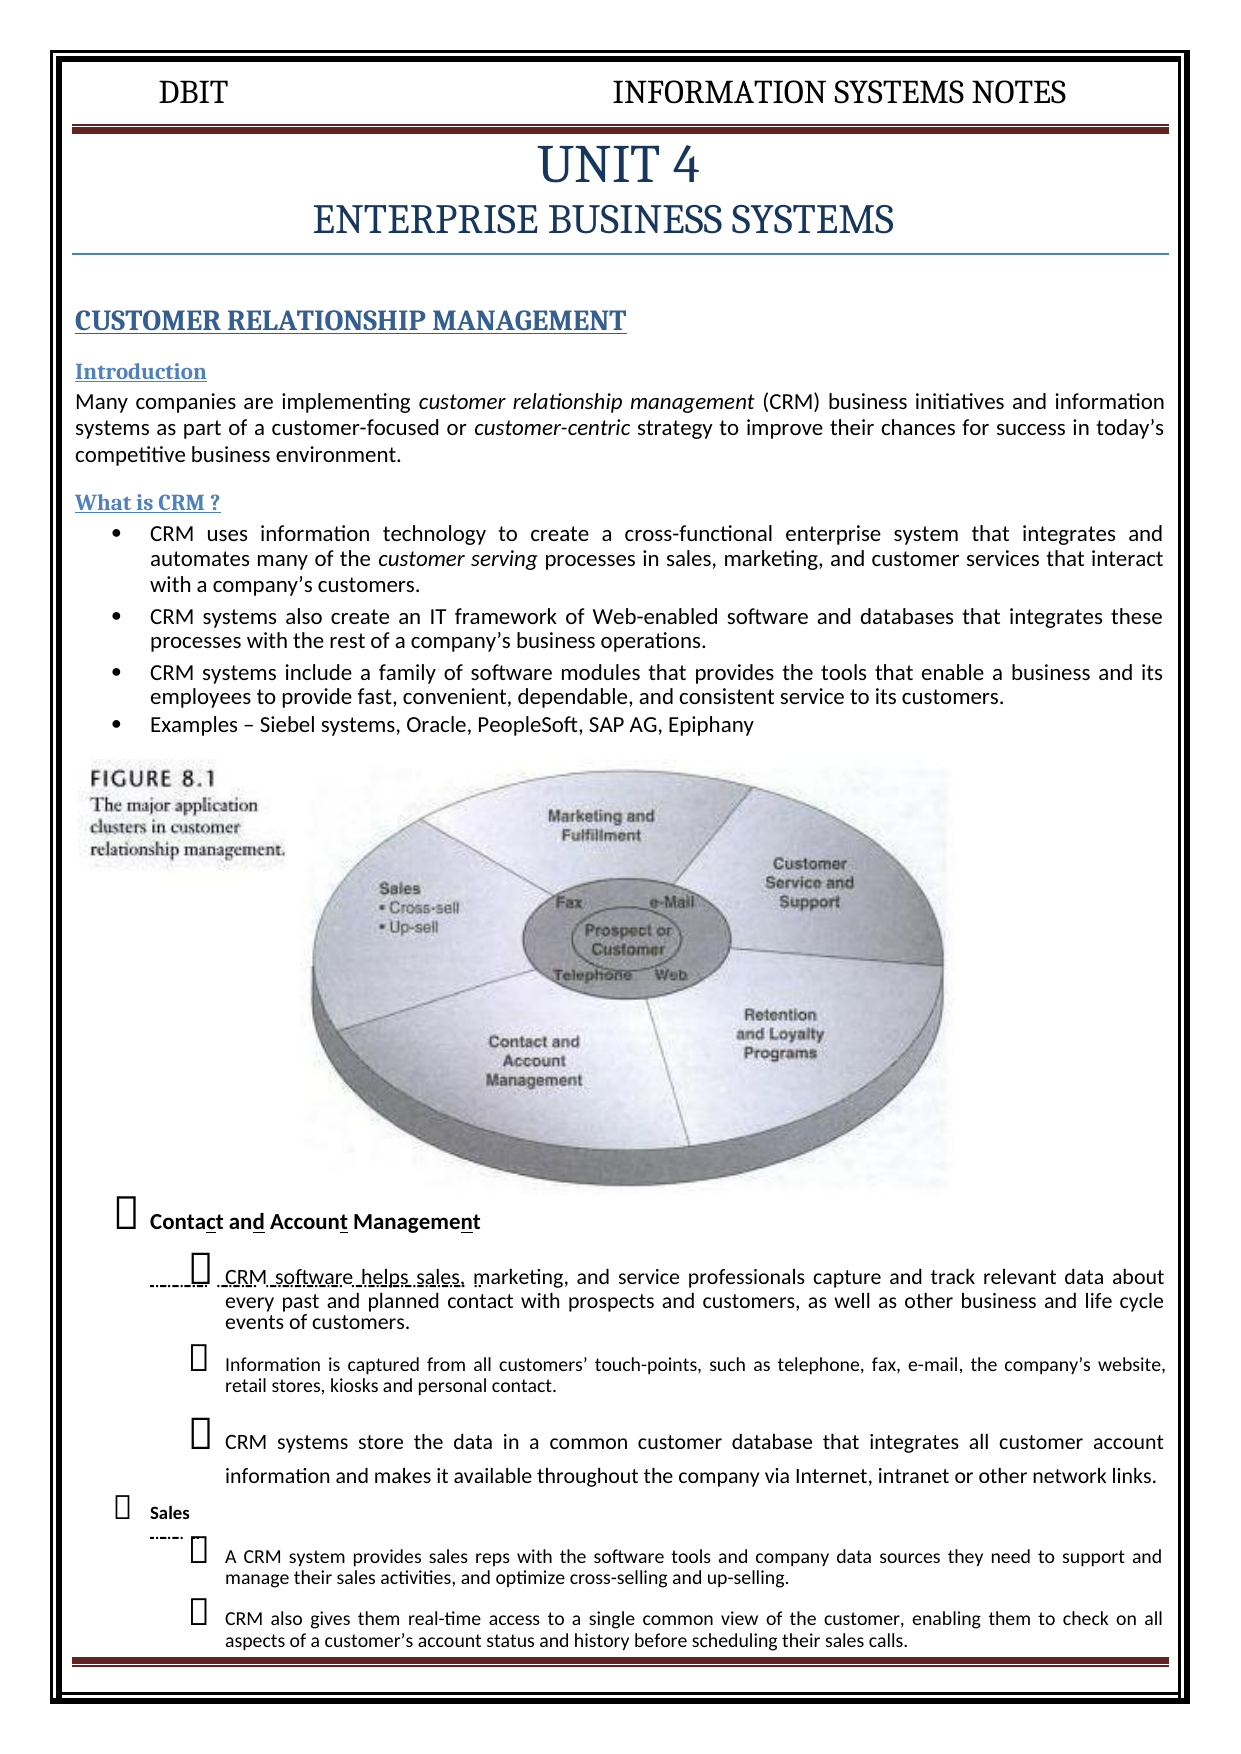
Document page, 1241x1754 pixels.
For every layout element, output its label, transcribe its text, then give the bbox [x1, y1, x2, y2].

text ENTERPRISE BUSINESS SYSTEMS [312, 196, 1167, 244]
list Contact and Account Management [112, 1180, 1167, 1242]
text UNIT 4 [537, 134, 1167, 196]
list A CRM system provides sales reps with the software tools and company data sources they need to support and manage their sales activities, and optimize cross-selling and up-selling. [187, 1532, 1165, 1590]
list CRM software helps sales, marketing, and service professionals capture and track relevant data about every past and planned contact with prospects and customers, as well as other business and life cycle events of customers. [187, 1247, 1165, 1334]
list CRM uses information technology to create a cross-functional enterprise system that integrates and automates many of the customer serving processes in sales, marketing, and customer services that interact with a company’s customers. [112, 521, 1165, 598]
list Examples – Siebel systems, Oracle, PeopleSoft, SAP AG, Epiphany [112, 710, 1167, 738]
text Introduction [75, 358, 1167, 384]
list Sales [112, 1492, 1167, 1527]
list CRM systems also create an IT framework of Web-enabled software and databases that integrates these processes with the rest of a company’s business operations. [112, 605, 1165, 654]
picture [72, 1657, 1169, 1664]
text What is CRM ? [75, 489, 1167, 515]
text CUSTOMER RELATIONSHIP MANAGEMENT [75, 304, 1167, 337]
text DBIT INFORMATION SYSTEMS NOTES [158, 73, 1167, 112]
list CRM systems store the data in a common customer database that integrates all customer account information and makes it available throughout the company via Internet, intranet or other network links. [187, 1403, 1165, 1489]
list CRM also gives them real-time access to a single common view of the customer, enabling them to check on all aspects of a customer’s account status and history before scheduling their sales calls. [187, 1595, 1165, 1652]
list Information is captured from all customers’ touch-points, such as telephone, fax, e-mail, the company’s website, retail stores, kiosks and personal contact. [187, 1339, 1167, 1397]
list CRM systems include a family of software modules that provides the tools that enable a business and its employees to provide fast, convenient, dependable, and consistent service to its customers. [112, 661, 1165, 710]
picture [72, 127, 1169, 134]
picture [78, 759, 958, 1204]
text Many companies are implementing customer relationship management (CRM) business initiatives and information systems as part of a customer-focused or customer-centric strategy to improve their chances for success in today’s competitive business environment. [75, 389, 1165, 468]
